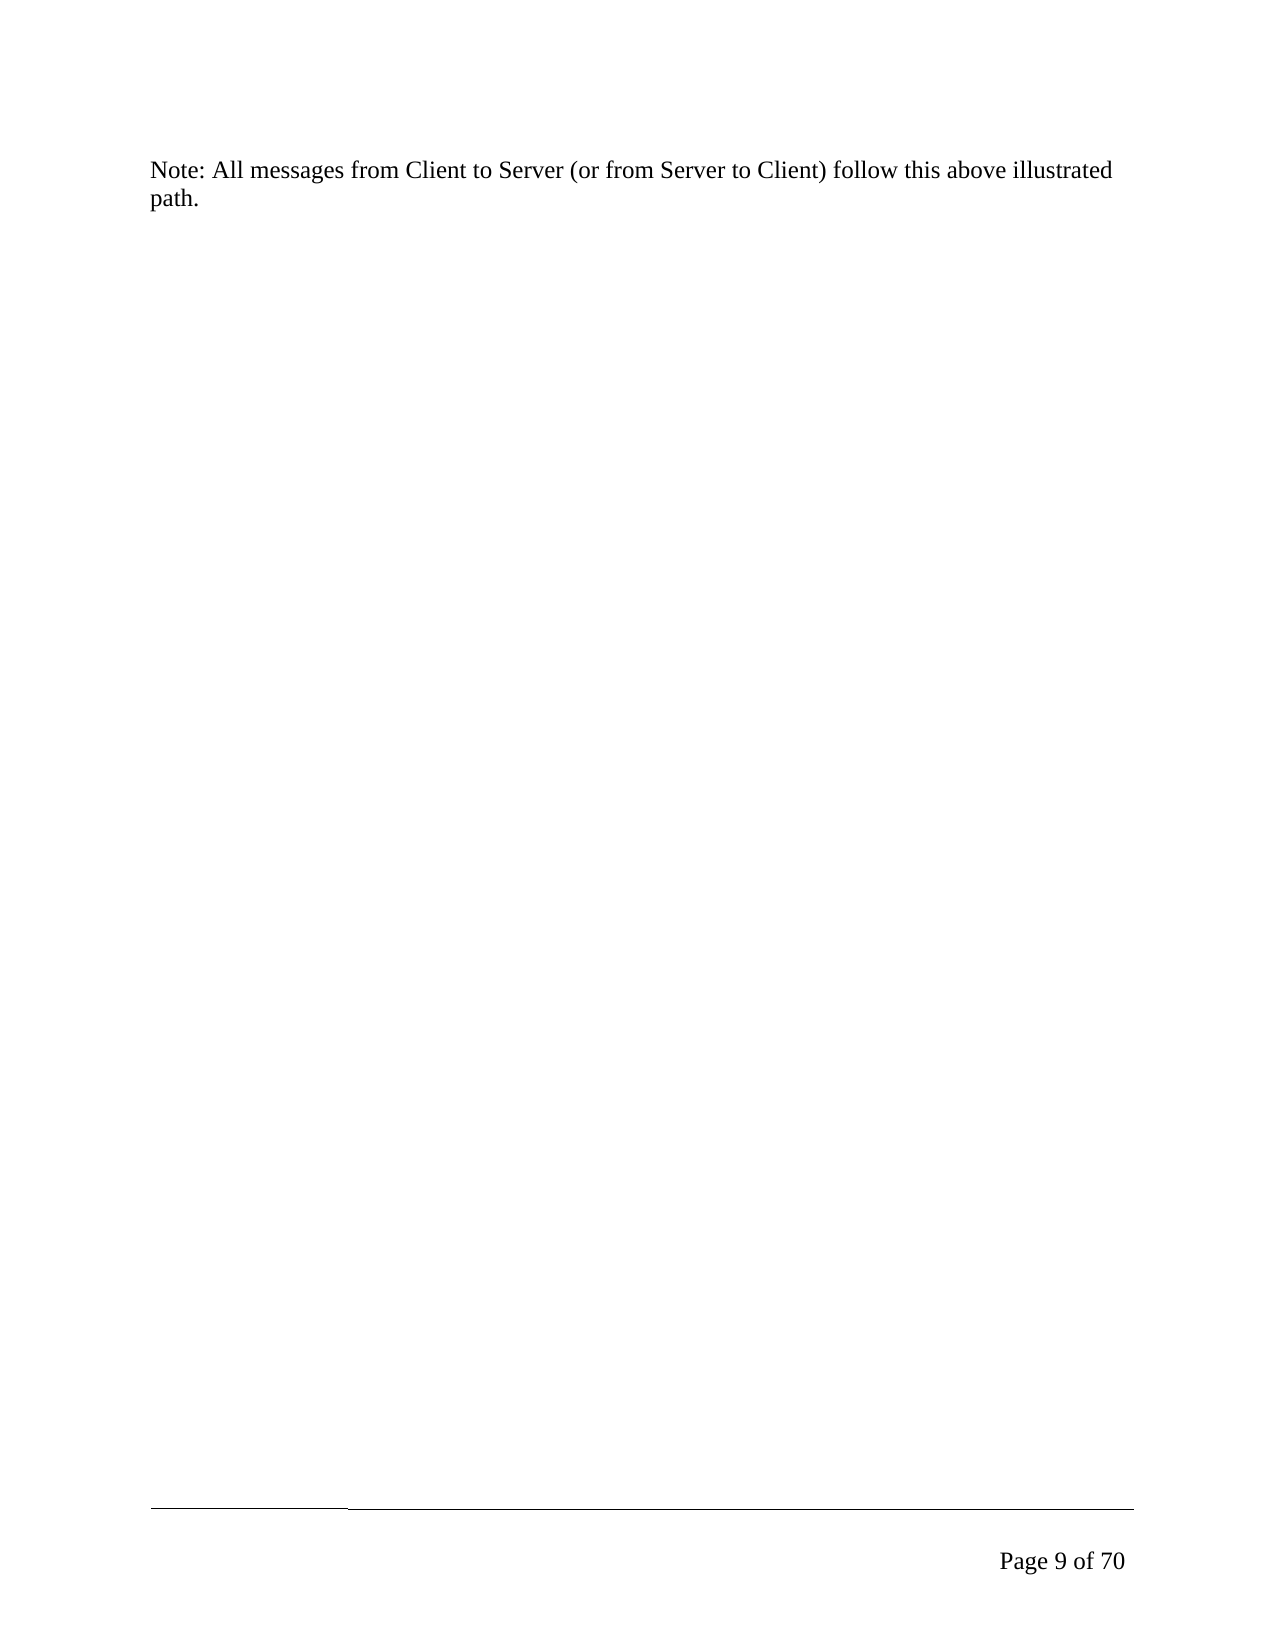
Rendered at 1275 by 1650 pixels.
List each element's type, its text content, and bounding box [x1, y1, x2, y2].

text Note: All messages from Client to Server (or from Server to Client) follow this above illustrated path. [150, 155, 1125, 212]
